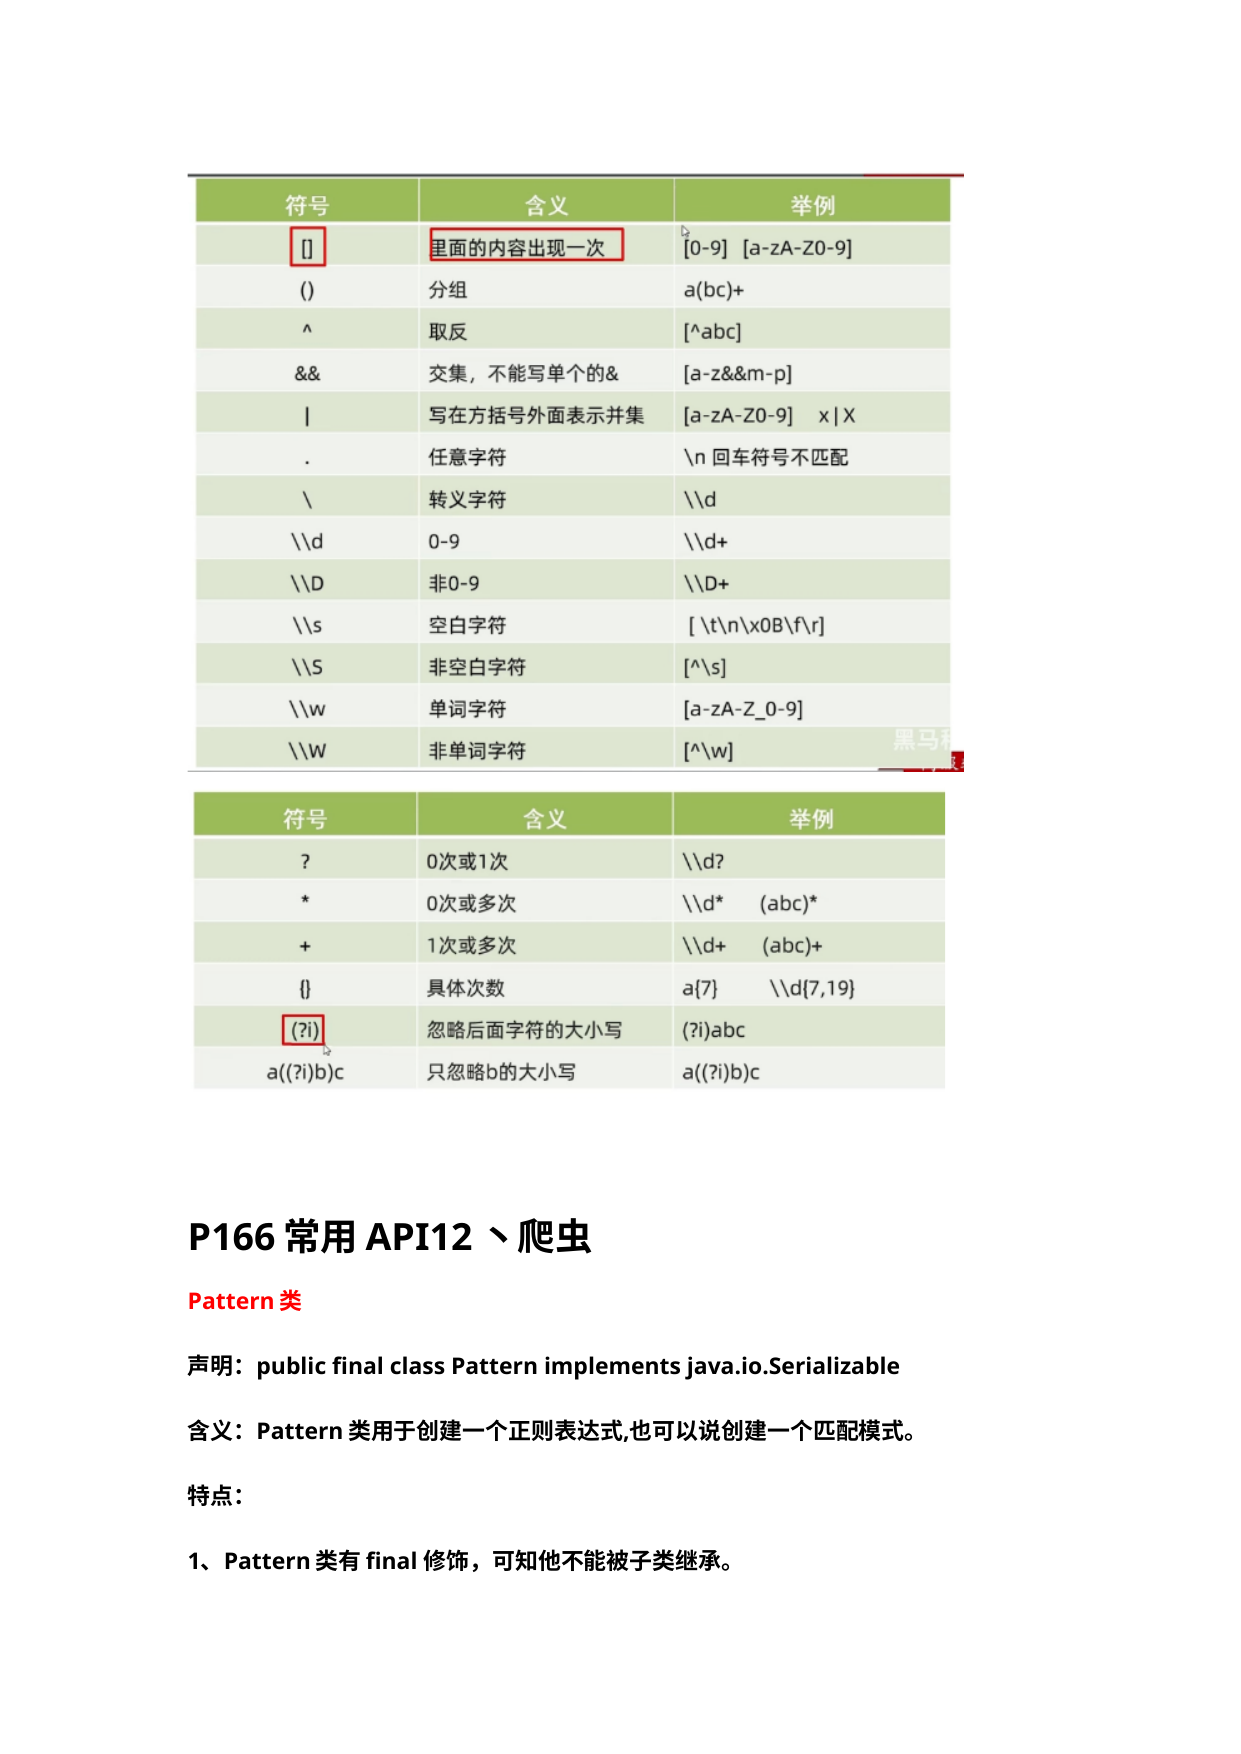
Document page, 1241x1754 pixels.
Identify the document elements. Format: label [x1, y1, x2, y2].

picture [187, 787, 946, 1130]
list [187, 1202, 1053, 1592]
picture [187, 170, 964, 772]
